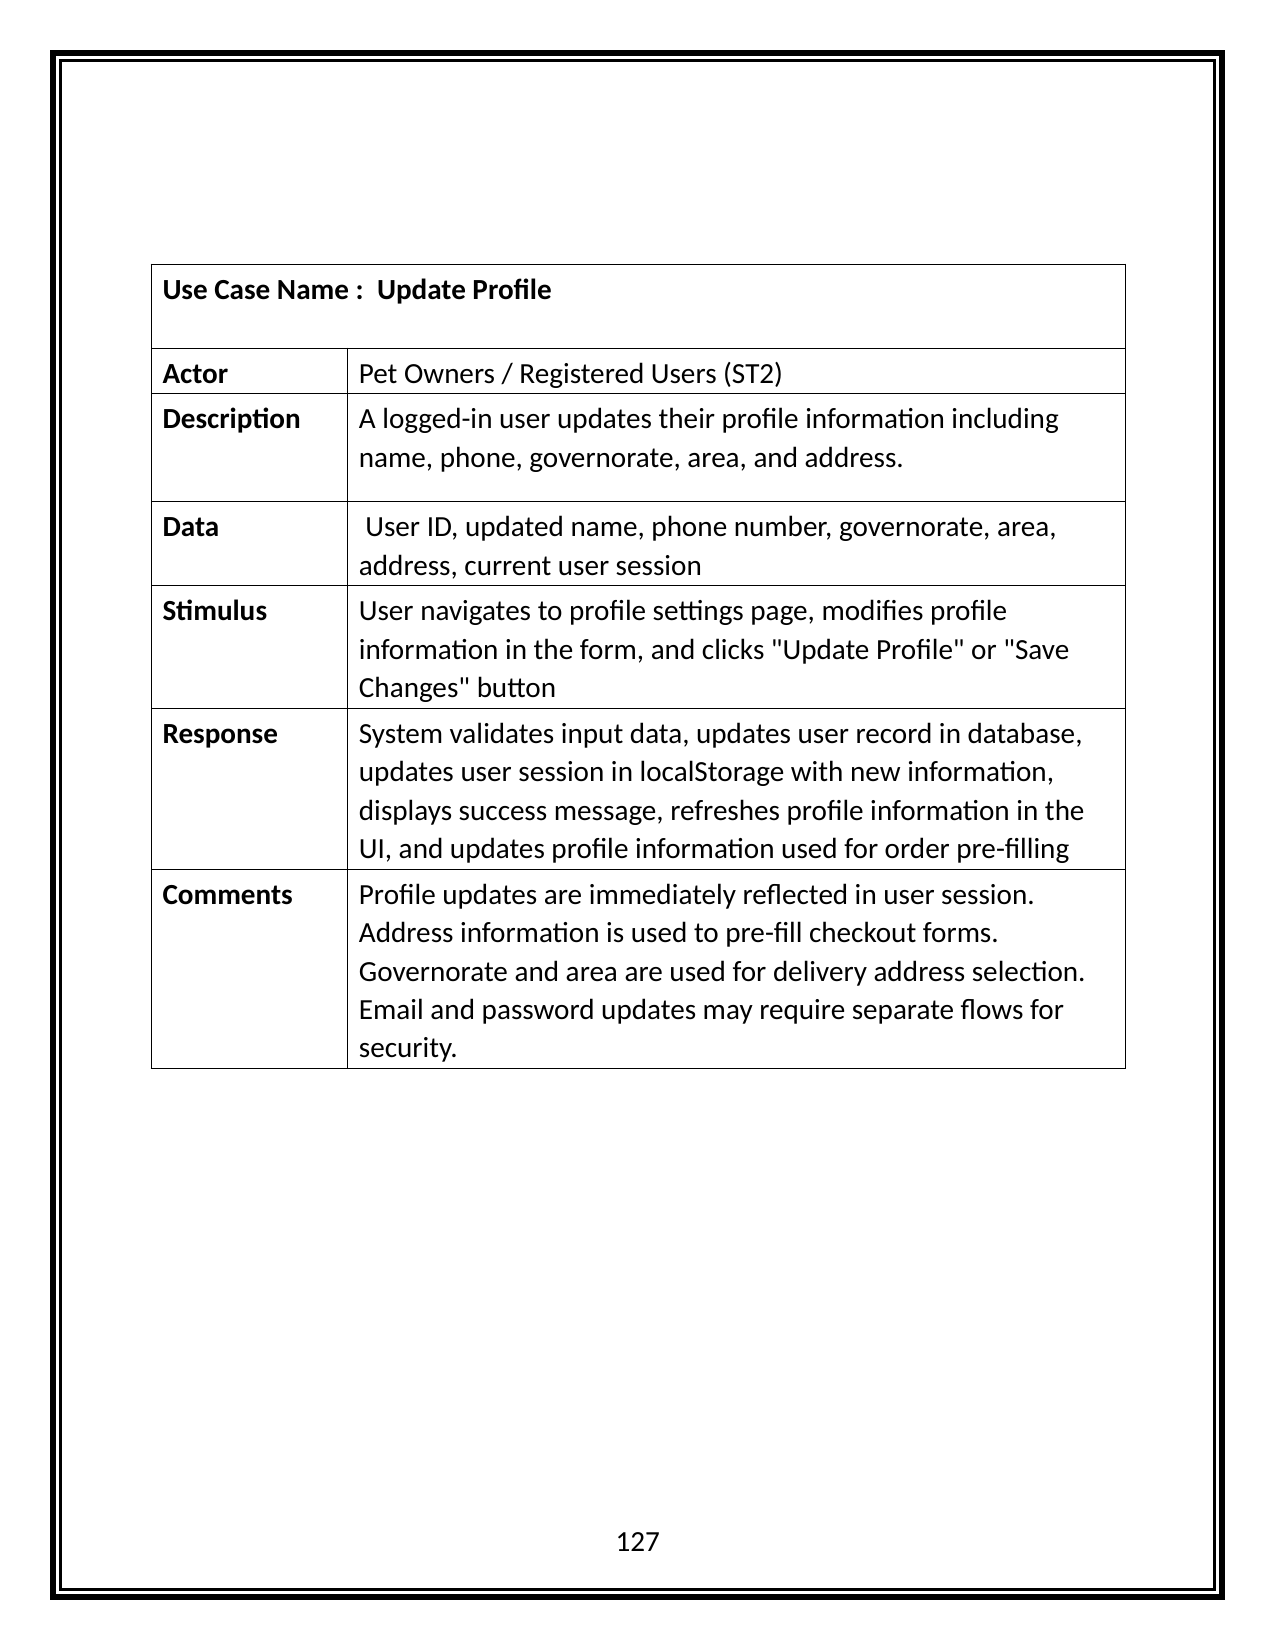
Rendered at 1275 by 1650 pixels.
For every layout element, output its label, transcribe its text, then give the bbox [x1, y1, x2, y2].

table_cell Comments [152, 870, 347, 1068]
table_cell A logged-in user updates their profile information including name, phone, governorate, area, and address. [348, 394, 1125, 501]
table_cell Profile updates are immediately reflected in user session. Address information is used to pre-fill checkout forms. Governorate and area are used for delivery address selection. Email and password updates may require separate flows for security. [348, 870, 1125, 1068]
table_cell Pet Owners / Registered Users (ST2) [348, 349, 1125, 393]
table_cell User ID, updated name, phone number, governorate, area, address, current user session [348, 502, 1125, 585]
table_cell Data [152, 502, 347, 585]
table_cell Stimulus [152, 586, 347, 707]
table_header Use Case Name : Update Profile [152, 265, 1125, 348]
table_cell Response [152, 709, 347, 868]
table_cell Actor [152, 349, 347, 393]
table_cell System validates input data, updates user record in database, updates user session in localStorage with new information, displays success message, refreshes profile information in the UI, and updates profile information used for order pre-filling [348, 709, 1125, 868]
table_cell User navigates to profile settings page, modifies profile information in the form, and clicks "Update Profile" or "Save Changes" button [348, 586, 1125, 707]
table_cell Description [152, 394, 347, 501]
